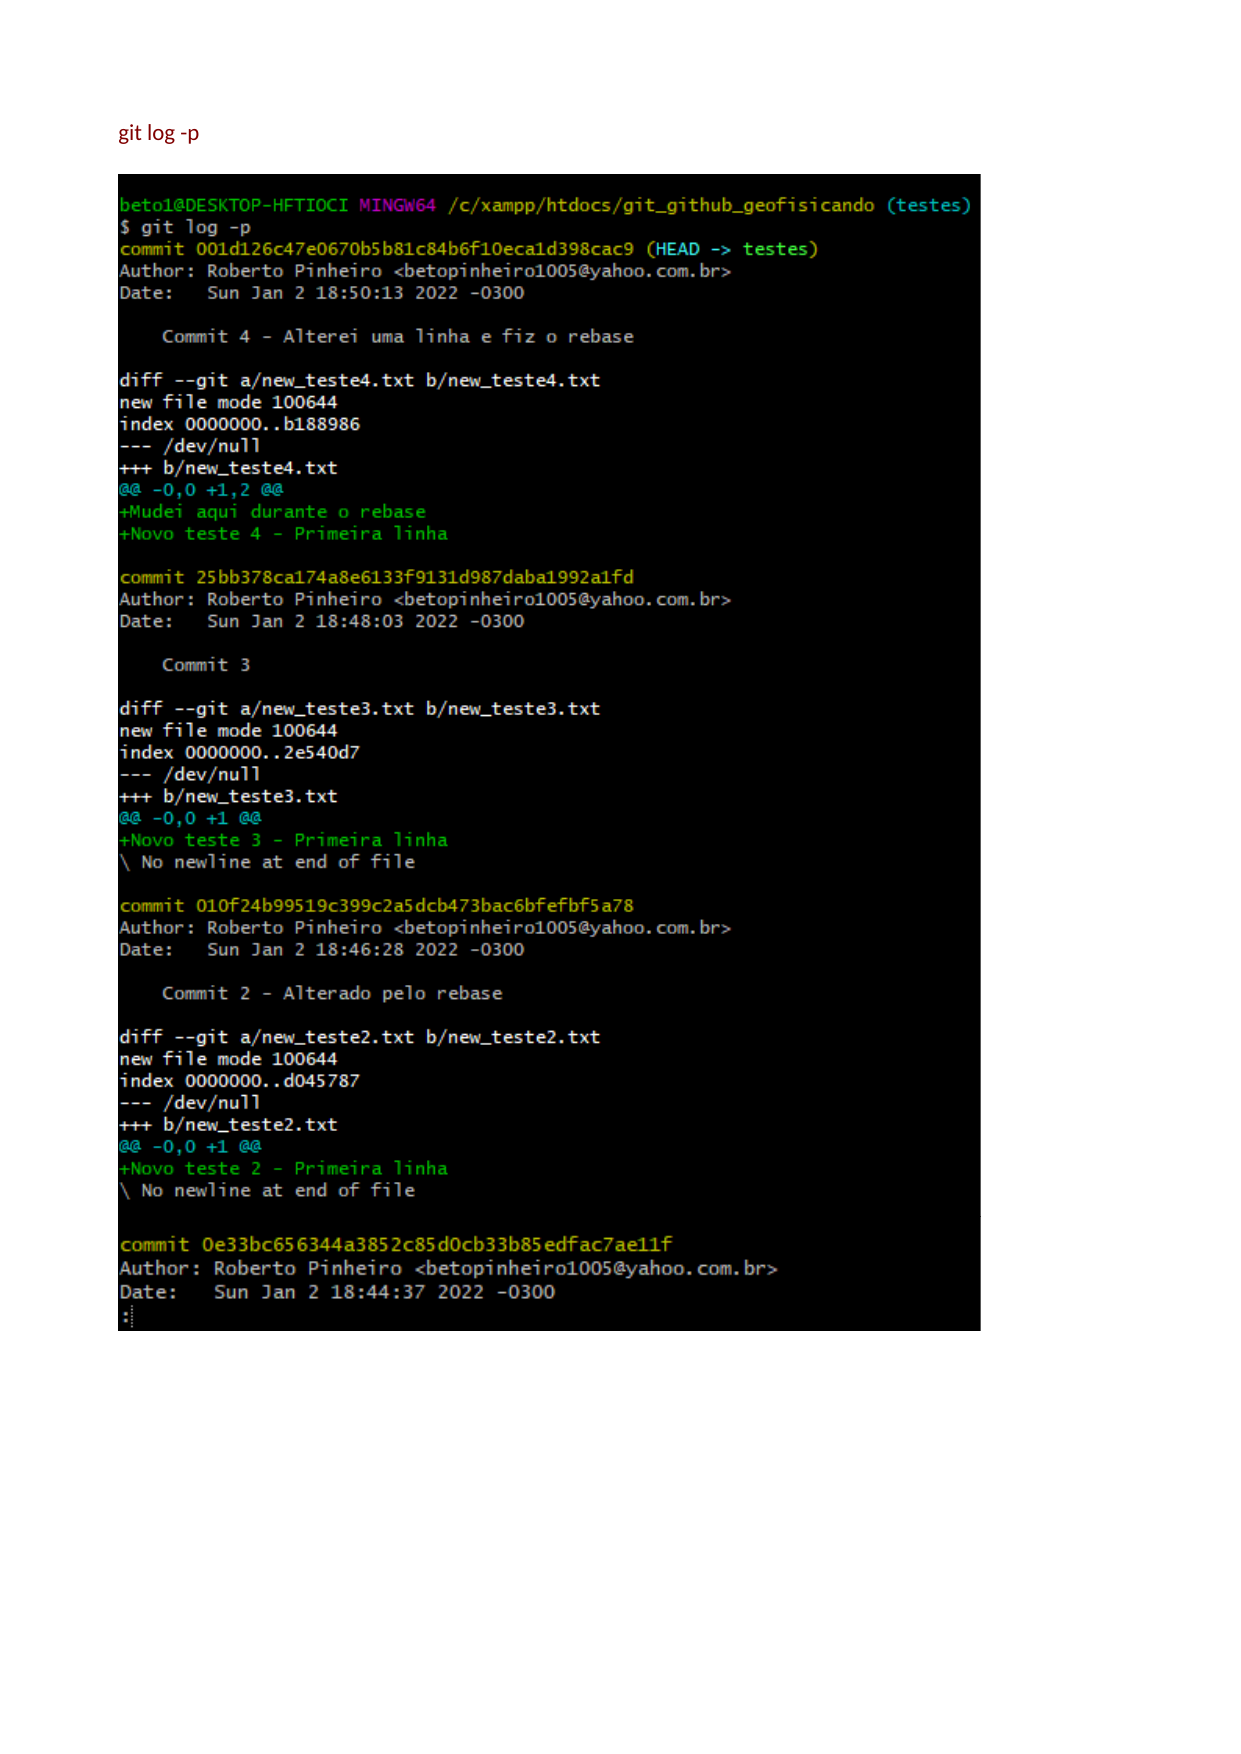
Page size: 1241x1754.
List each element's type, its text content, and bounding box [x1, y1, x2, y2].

picture [118, 174, 981, 1331]
text git log -p [118, 118, 1122, 146]
